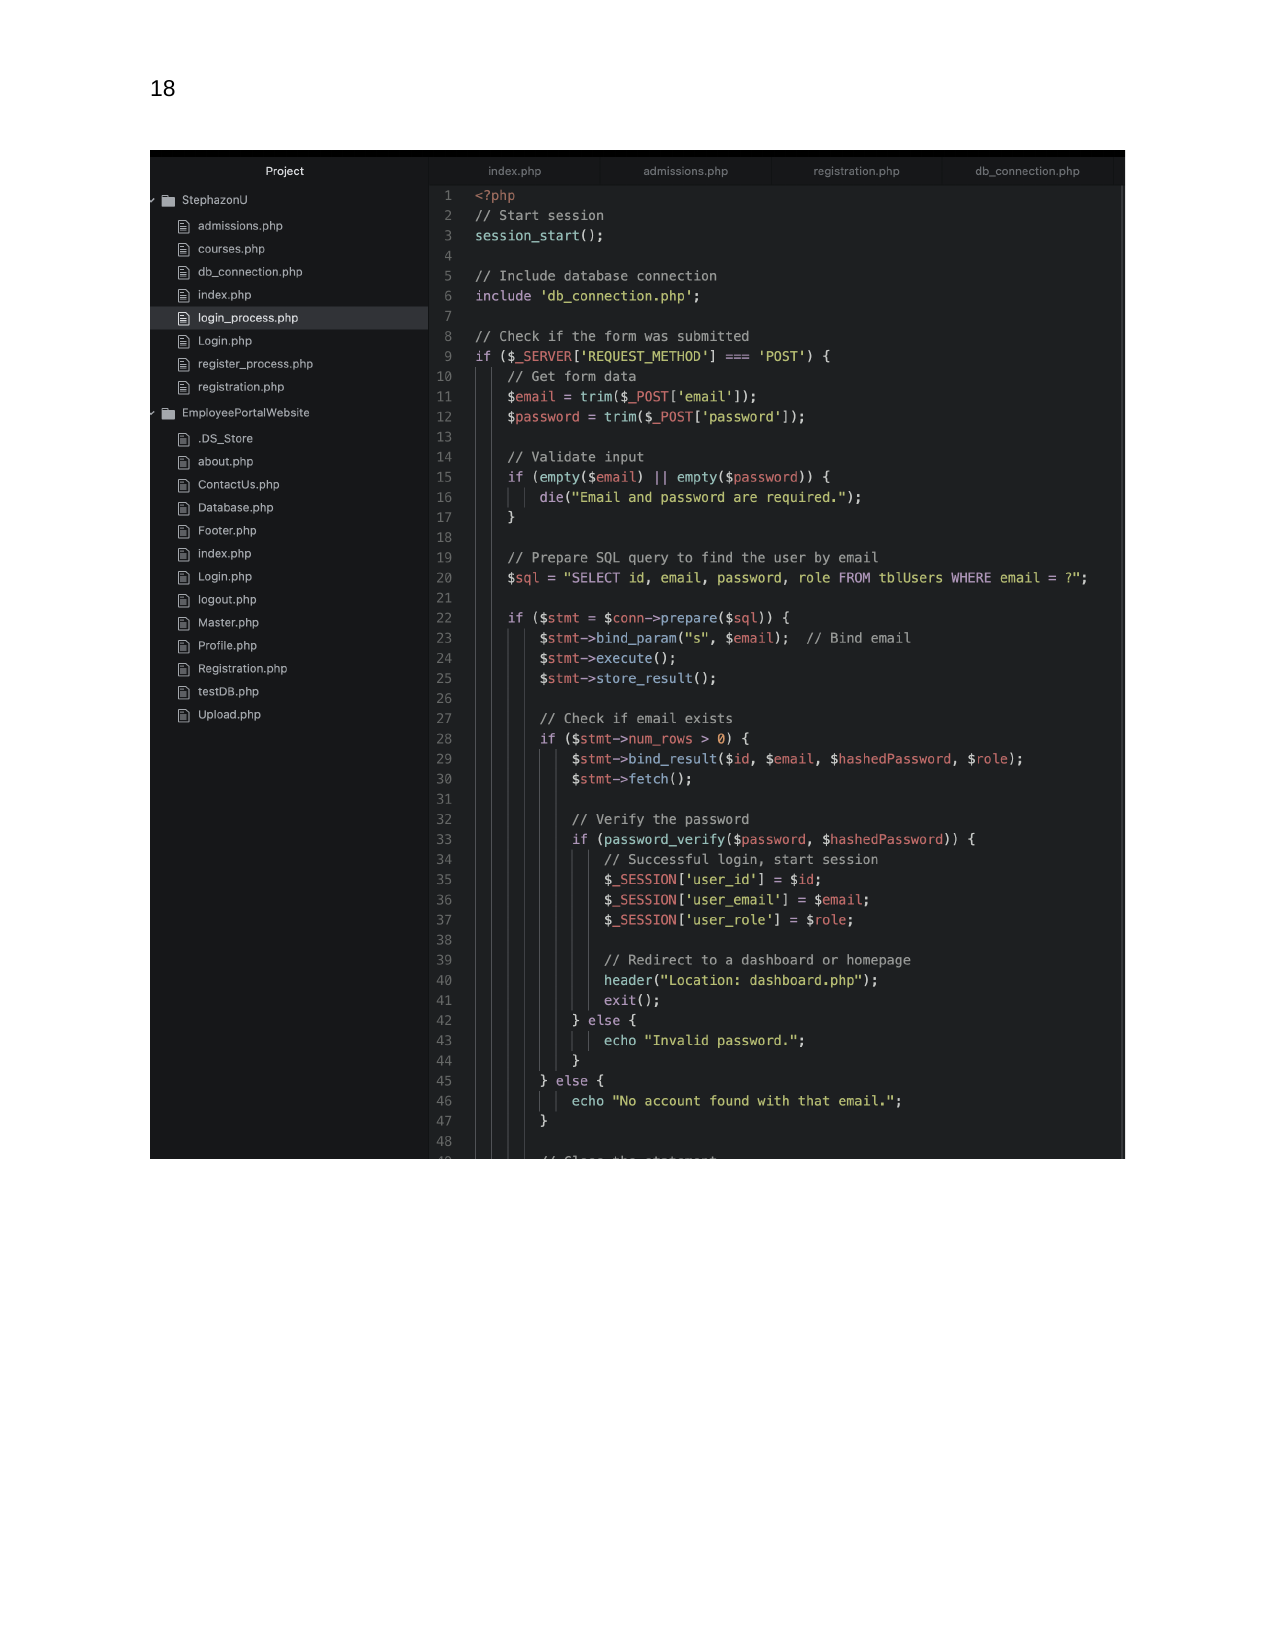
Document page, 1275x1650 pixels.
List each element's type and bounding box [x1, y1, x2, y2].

picture [150, 150, 1125, 1159]
